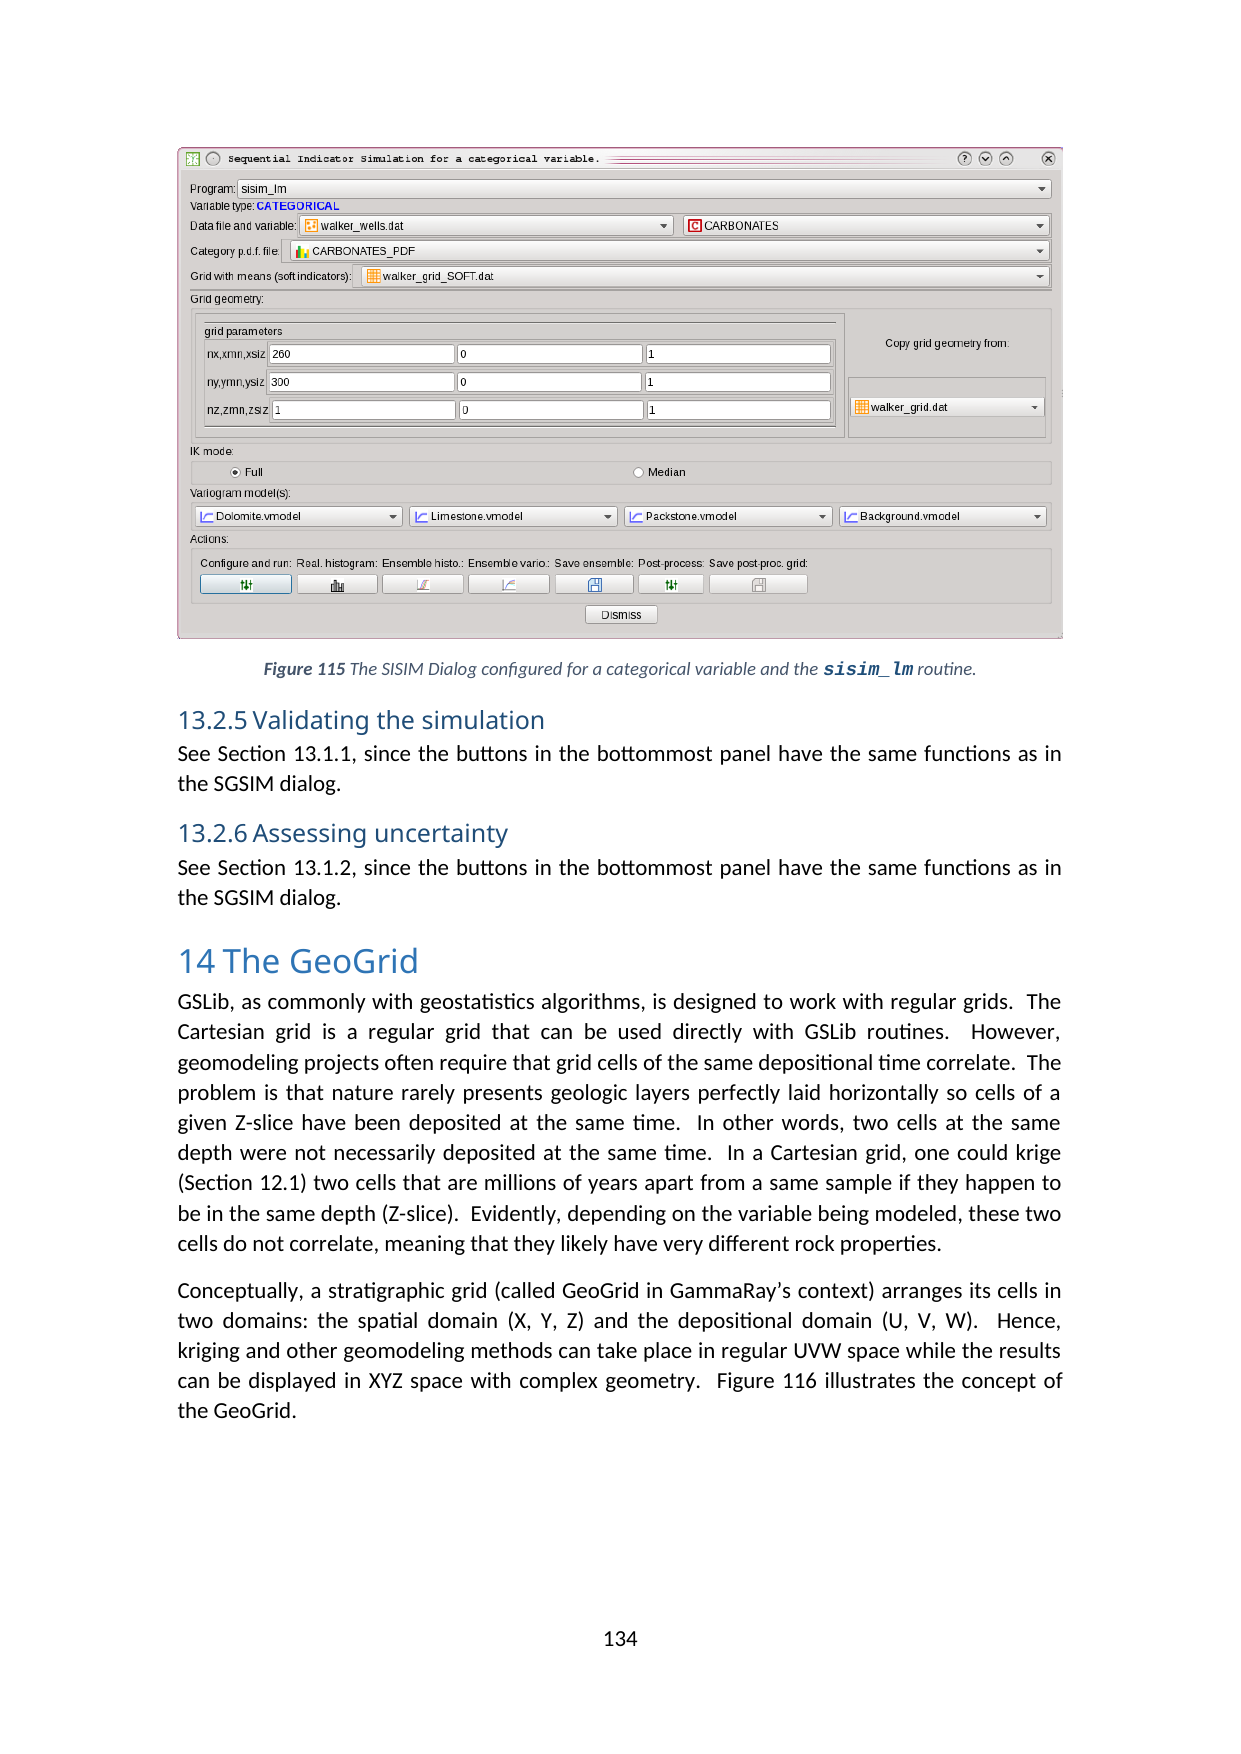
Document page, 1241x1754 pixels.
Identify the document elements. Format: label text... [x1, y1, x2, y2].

text See Section 13.1.2, since the buttons in the bottommost panel have the same functions as in the SGSIM dialog. [177, 853, 1063, 911]
subtitle Validating the simulation [177, 702, 1063, 736]
subtitle The GeoGrid [177, 938, 1063, 984]
subtitle Assessing uncertainty [177, 816, 1063, 850]
text See Section 13.1.1, since the buttons in the bottommost panel have the same functions as in the SGSIM dialog. [177, 739, 1063, 797]
picture [177, 147, 1063, 639]
text Conceptually, a stratigraphic grid (called GeoGrid in GammaRay’s context) arranges its cells in two domains: the spatial domain (X, Y, Z) and the depositional domain (U, V, W). Hence, kriging and other geomodeling methods can take place in regular UVW space while the results can be displayed in XYZ space with complex geometry. Figure 116 illustrates the concept of the GeoGrid. [177, 1276, 1063, 1425]
text Figure 115 The SISIM Dialog configured for a categorical variable and the sisim_lm routine. [177, 658, 1063, 681]
text GSLib, as commonly with geostatistics algorithms, is designed to work with regular grids. The Cartesian grid is a regular grid that can be used directly with GSLib routines. However, geomodeling projects often require that grid cells of the same depositional time correlate. The problem is that nature rarely presents geologic layers perfectly laid horizontally so cells of a given Z-slice have been deposited at the same time. In other words, two cells at the same depth were not necessarily deposited at the same time. In a Cartesian grid, one could krige (Section 12.1) two cells that are millions of years apart from a same sample if they happen to be in the same depth (Z-slice). Evidently, depending on the variable being modeled, these two cells do not correlate, meaning that they likely have very different rock properties. [177, 987, 1063, 1257]
